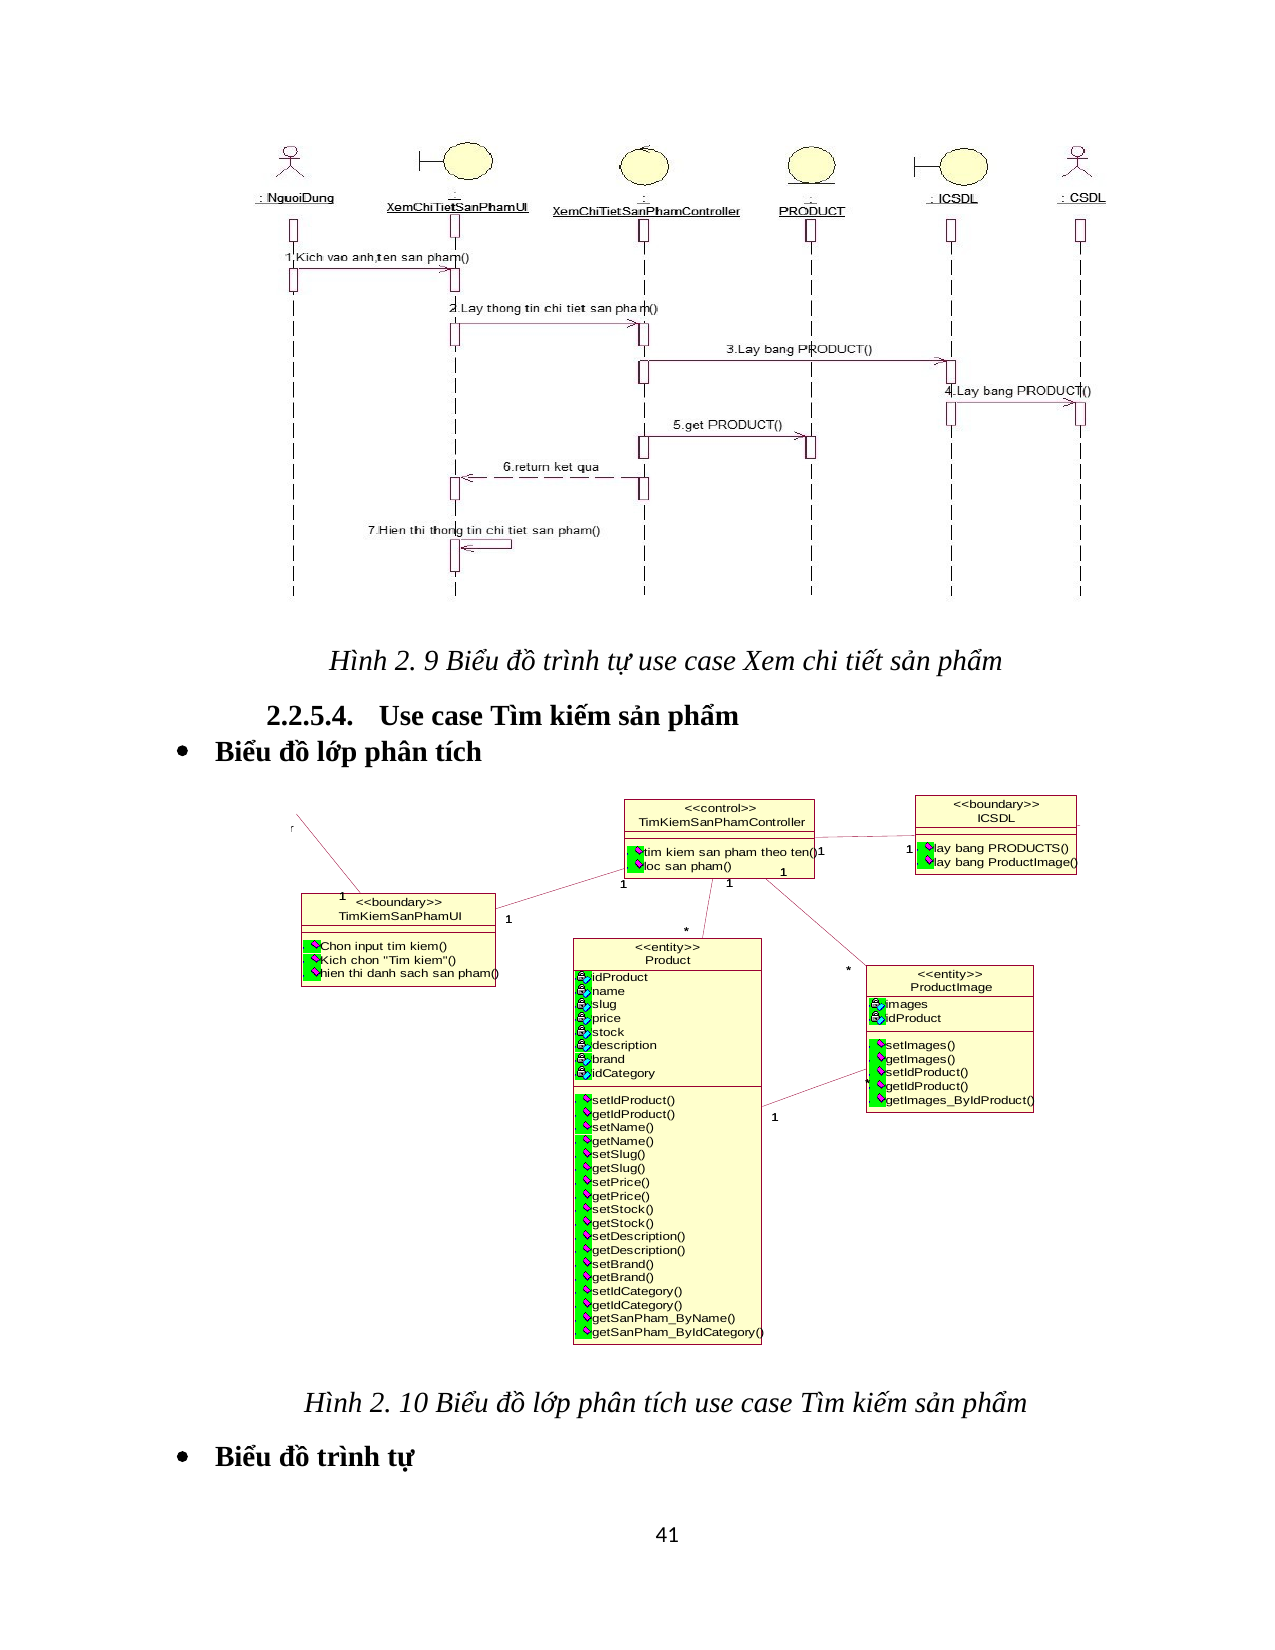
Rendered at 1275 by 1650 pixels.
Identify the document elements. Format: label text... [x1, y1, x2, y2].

text Hình 2. 9 Biểu đồ trình tự use case Xem chi tiết sản phẩm [177, 643, 1157, 677]
subtitle Use case Tìm kiếm sản phẩm [266, 698, 1157, 731]
list Biểu đồ lớp phân tích [177, 734, 1157, 767]
text Hình 2. 10 Biểu đồ lớp phân tích use case Tìm kiếm sản phẩm [177, 1385, 1157, 1419]
list Biểu đồ trình tự [177, 1439, 1157, 1473]
picture [194, 118, 1140, 625]
